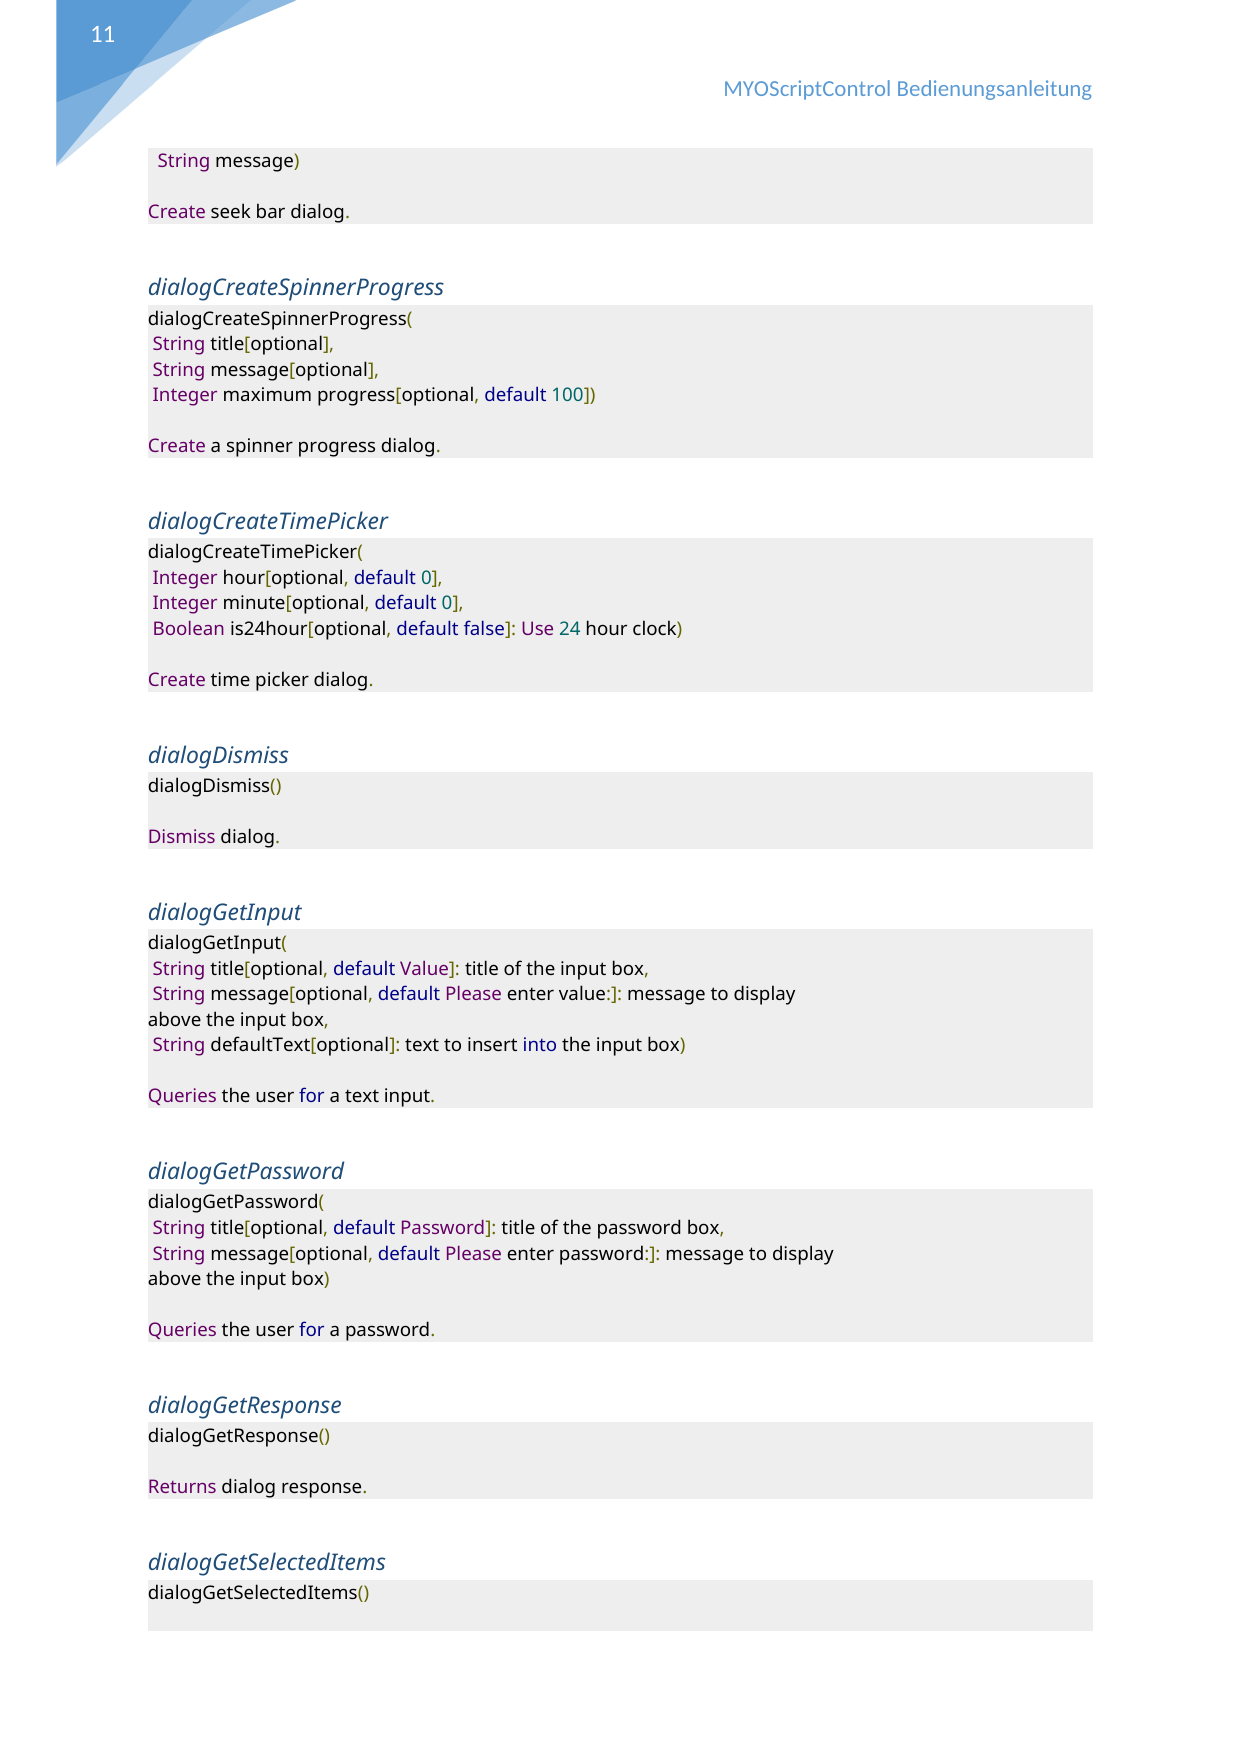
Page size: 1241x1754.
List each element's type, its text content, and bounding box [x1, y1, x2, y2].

subtitle dialogGetResponse [148, 1389, 1093, 1420]
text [148, 148, 1093, 224]
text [148, 1580, 1093, 1631]
text dialogGetResponse() Returns dialog response. [148, 1422, 1093, 1499]
subtitle dialogGetPassword [148, 1155, 1093, 1186]
picture [56, 0, 298, 168]
subtitle dialogGetSelectedItems [148, 1546, 1093, 1577]
text dialogCreateSpinnerProgress( String title[optional], String message[optional], Integer maximum progress[optional, default 100]) Create a spinner progress dialog. [148, 305, 1093, 458]
text dialogCreateTimePicker( Integer hour[optional, default 0], Integer minute[optional, default 0], Boolean is24hour[optional, default false]: Use 24 hour clock) Create time picker dialog. [148, 538, 1093, 692]
text dialogGetPassword( String title[optional, default Password]: title of the password box, String message[optional, default Please enter password:]: message to display above the input box) Queries the user for a password. [148, 1189, 1093, 1342]
subtitle dialogDismiss [148, 738, 1093, 770]
subtitle dialogCreateSpinnerProgress [148, 271, 1093, 302]
subtitle dialogGetInput [148, 896, 1093, 927]
subtitle dialogCreateTimePicker [148, 505, 1093, 536]
text dialogDismiss() Dismiss dialog. [148, 772, 1093, 849]
text dialogGetInput( String title[optional, default Value]: title of the input box, String message[optional, default Please enter value:]: message to display above the input box, String defaultText[optional]: text to insert into the input box) Queries the user for a text input. [148, 929, 1093, 1108]
